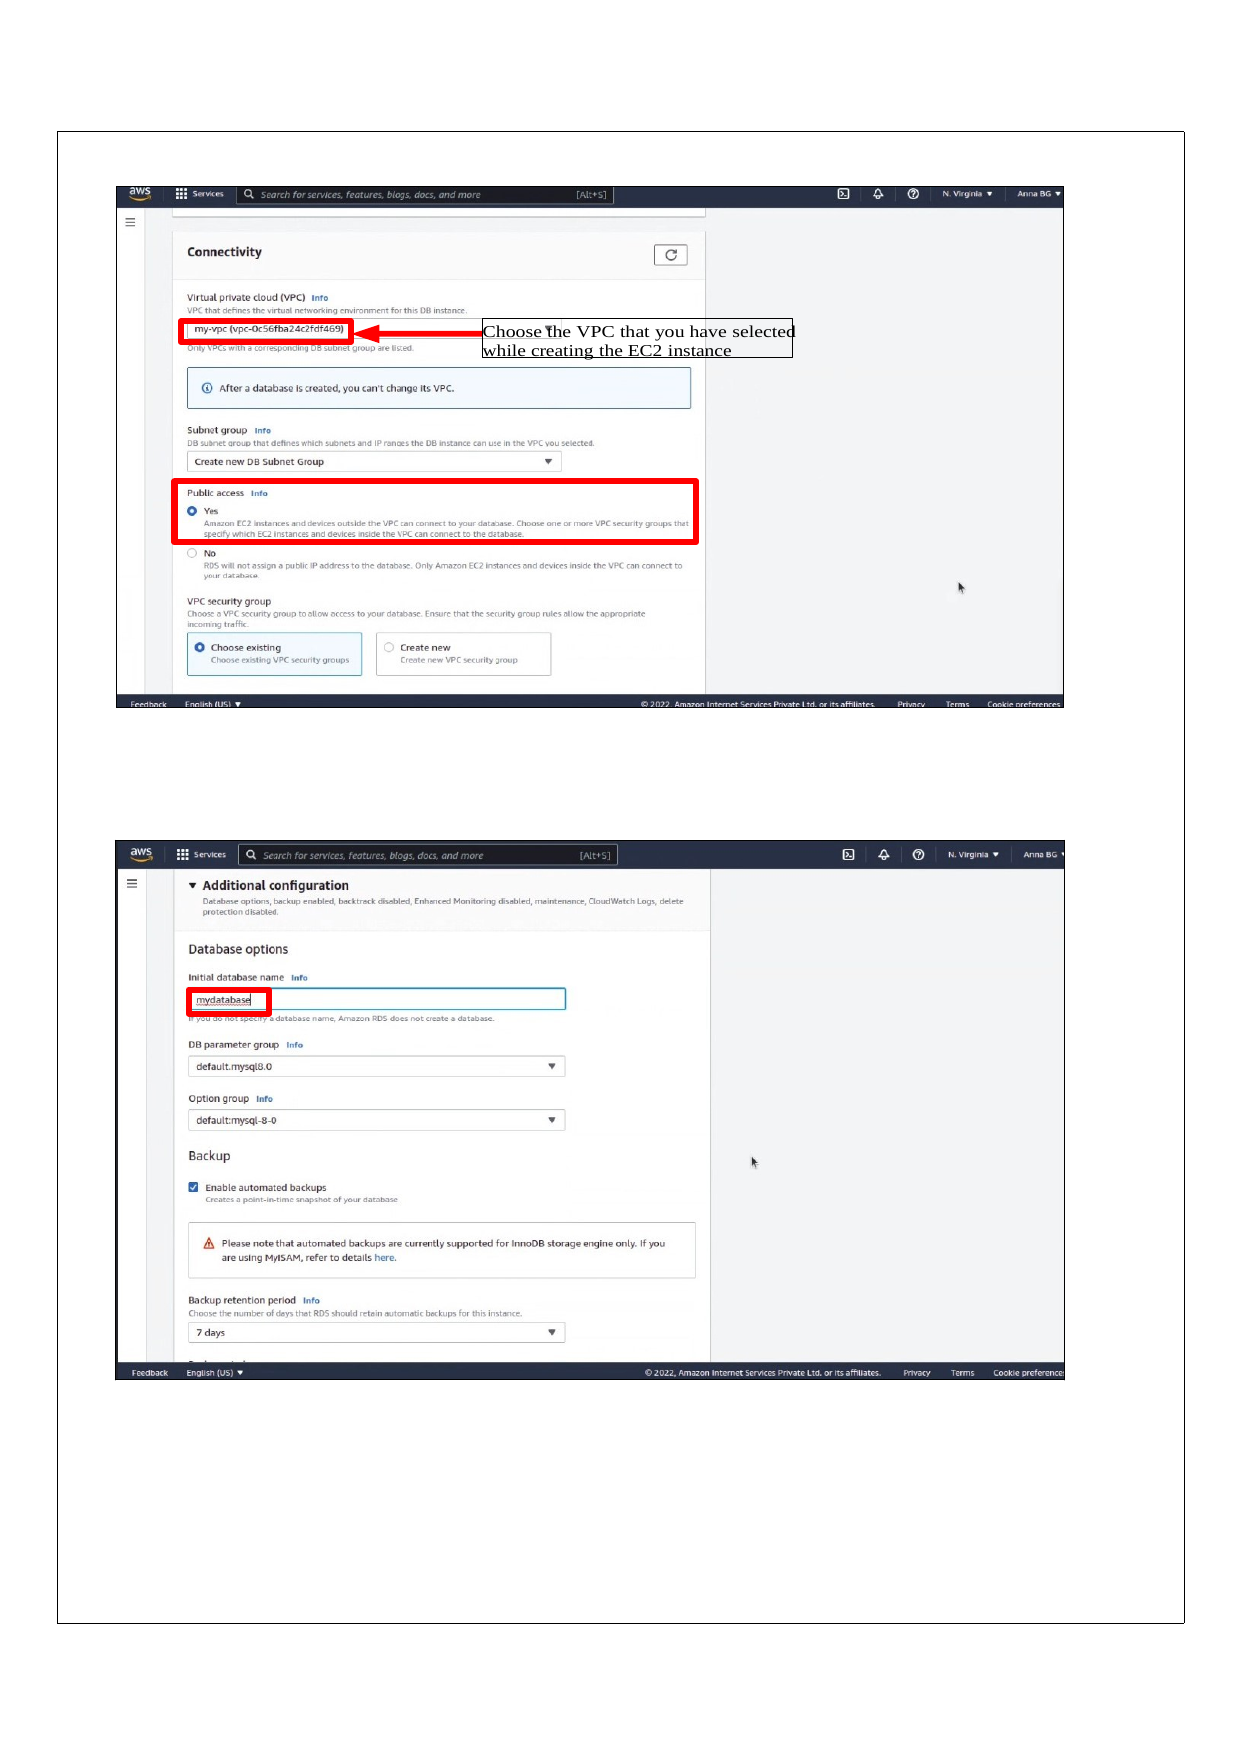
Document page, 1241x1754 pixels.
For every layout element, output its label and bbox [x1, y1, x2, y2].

picture [117, 187, 1063, 707]
picture [116, 841, 1064, 1379]
